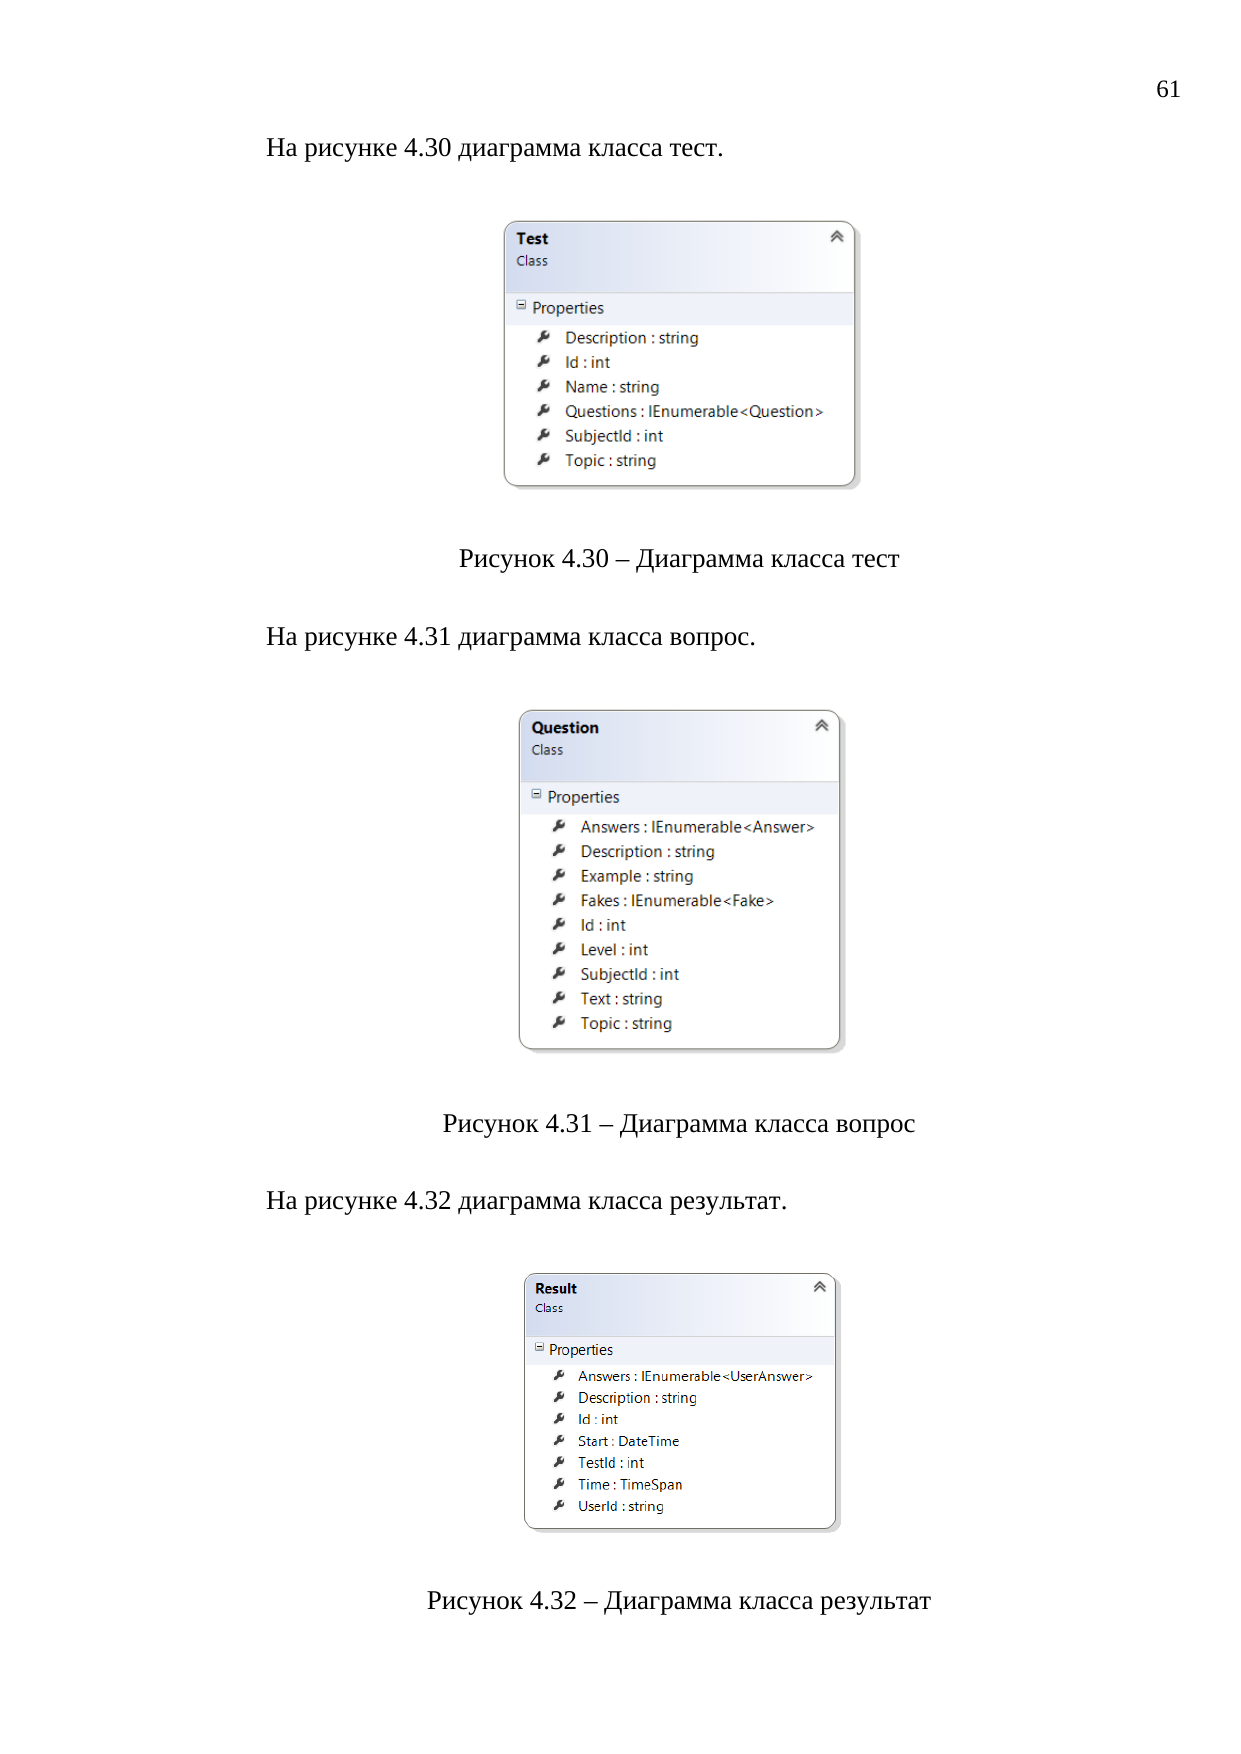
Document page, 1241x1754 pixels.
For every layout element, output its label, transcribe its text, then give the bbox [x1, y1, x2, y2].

picture [506, 698, 852, 1061]
text На рисунке 4.30 диаграмма класса тест. [177, 131, 1181, 162]
text Рисунок 4.30 – Диаграмма класса тест [177, 543, 1181, 574]
text На рисунке 4.32 диаграмма класса результат. [177, 1184, 1181, 1216]
text На рисунке 4.31 диаграмма класса вопрос. [177, 620, 1181, 651]
picture [512, 1262, 846, 1538]
text Рисунок 4.31 – Диаграмма класса вопрос [177, 1107, 1181, 1138]
text Рисунок 4.32 – Диаграмма класса результат [177, 1584, 1181, 1615]
picture [491, 208, 867, 497]
